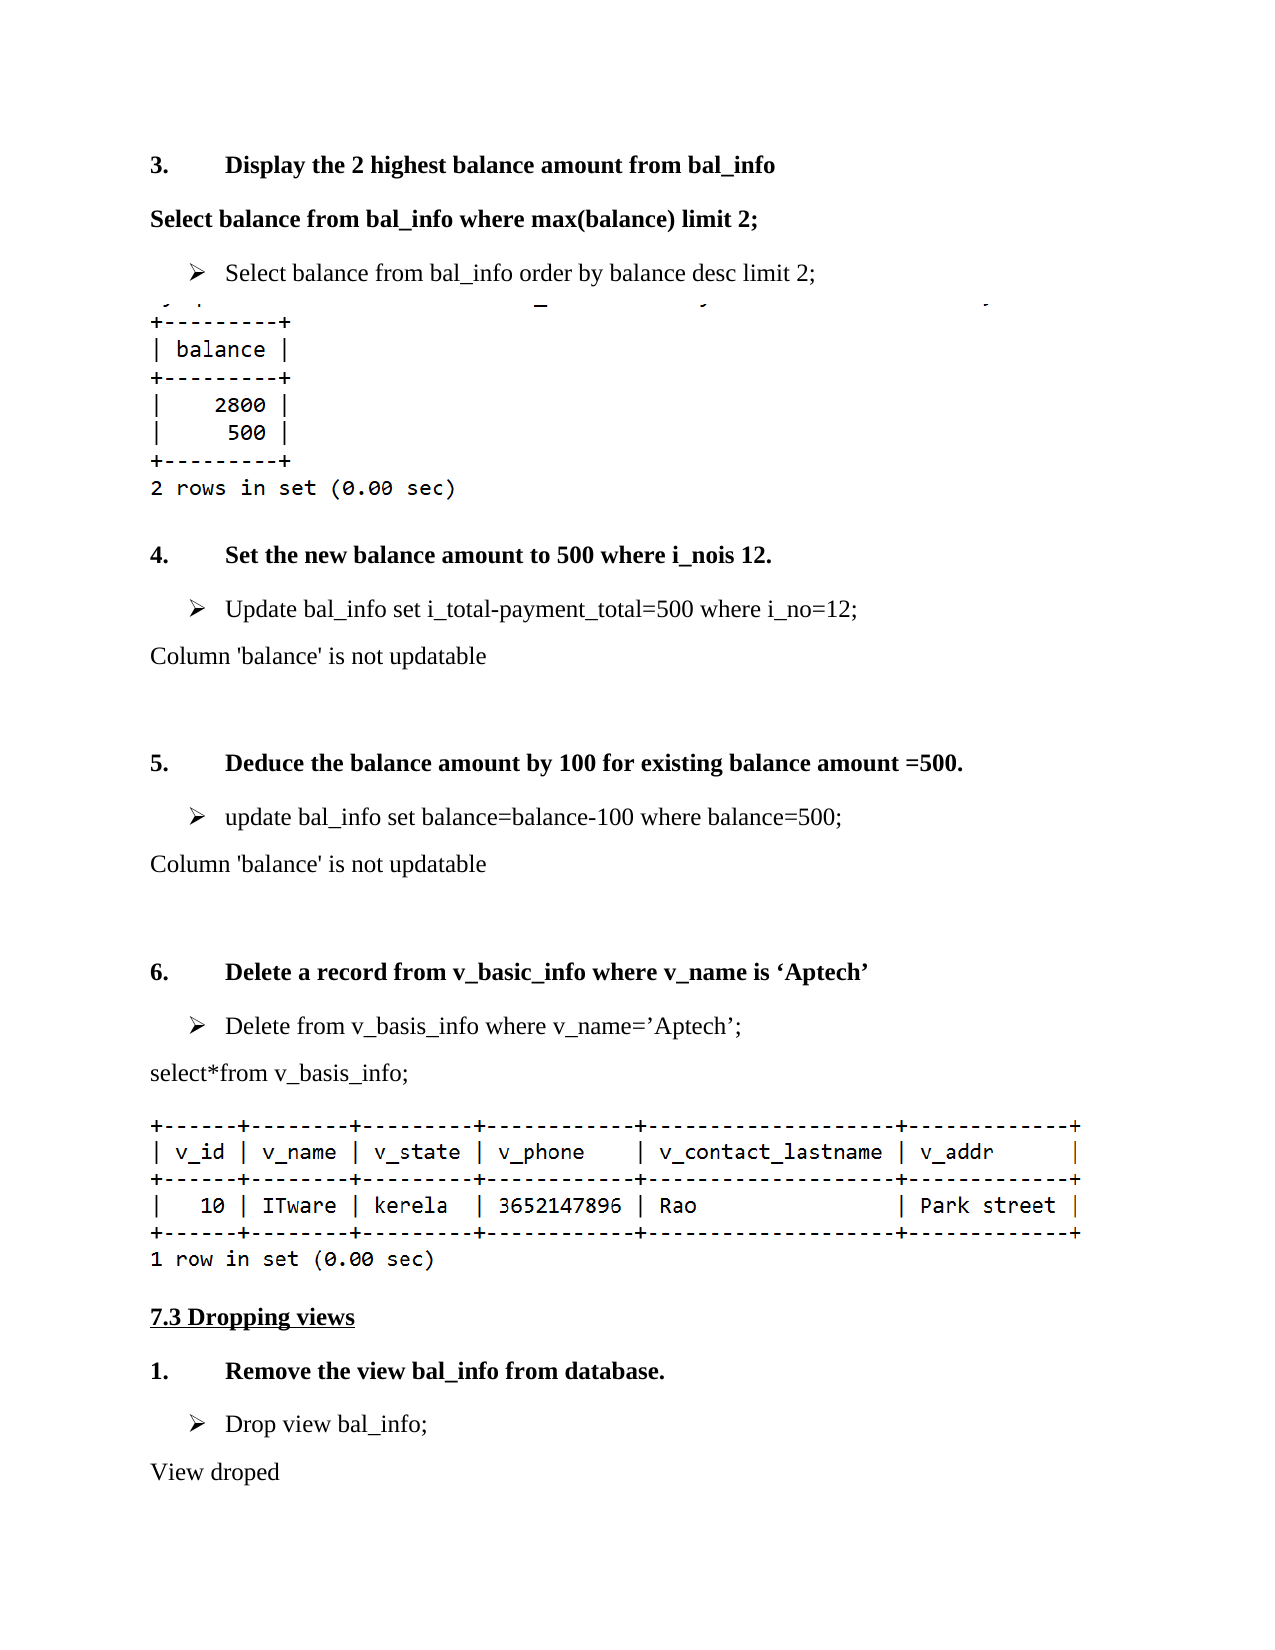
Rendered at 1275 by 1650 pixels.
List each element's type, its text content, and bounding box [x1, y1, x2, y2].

text select*from v_basis_info; [150, 1058, 1125, 1087]
picture [150, 304, 1275, 515]
text 5. Deduce the balance amount by 100 for existing balance amount =500. [150, 748, 1125, 777]
text Select balance from bal_info where max(balance) limit 2; [150, 204, 1125, 233]
list Update bal_info set i_total-payment_total=500 where i_no=12; [187, 594, 1125, 622]
text 1. Remove the view bal_info from database. [150, 1356, 1125, 1384]
text 3. Display the 2 highest balance amount from bal_info [150, 150, 1125, 179]
text 7.3 Dropping views [150, 1302, 1125, 1331]
list Delete from v_basis_info where v_name=’Aptech’; [187, 1011, 1125, 1040]
text 6. Delete a record from v_basic_info where v_name is ‘Aptech’ [150, 957, 1125, 986]
picture [150, 1111, 1275, 1277]
text Column 'balance' is not updatable [150, 641, 1125, 669]
text 4. Set the new balance amount to 500 where i_nois 12. [150, 540, 1125, 568]
text View droped [150, 1457, 1125, 1485]
list update bal_info set balance=balance-100 where balance=500; [187, 802, 1125, 831]
text Column 'balance' is not updatable [150, 849, 1125, 878]
list Drop view bal_info; [187, 1409, 1125, 1438]
list Select balance from bal_info order by balance desc limit 2; [187, 258, 1125, 286]
